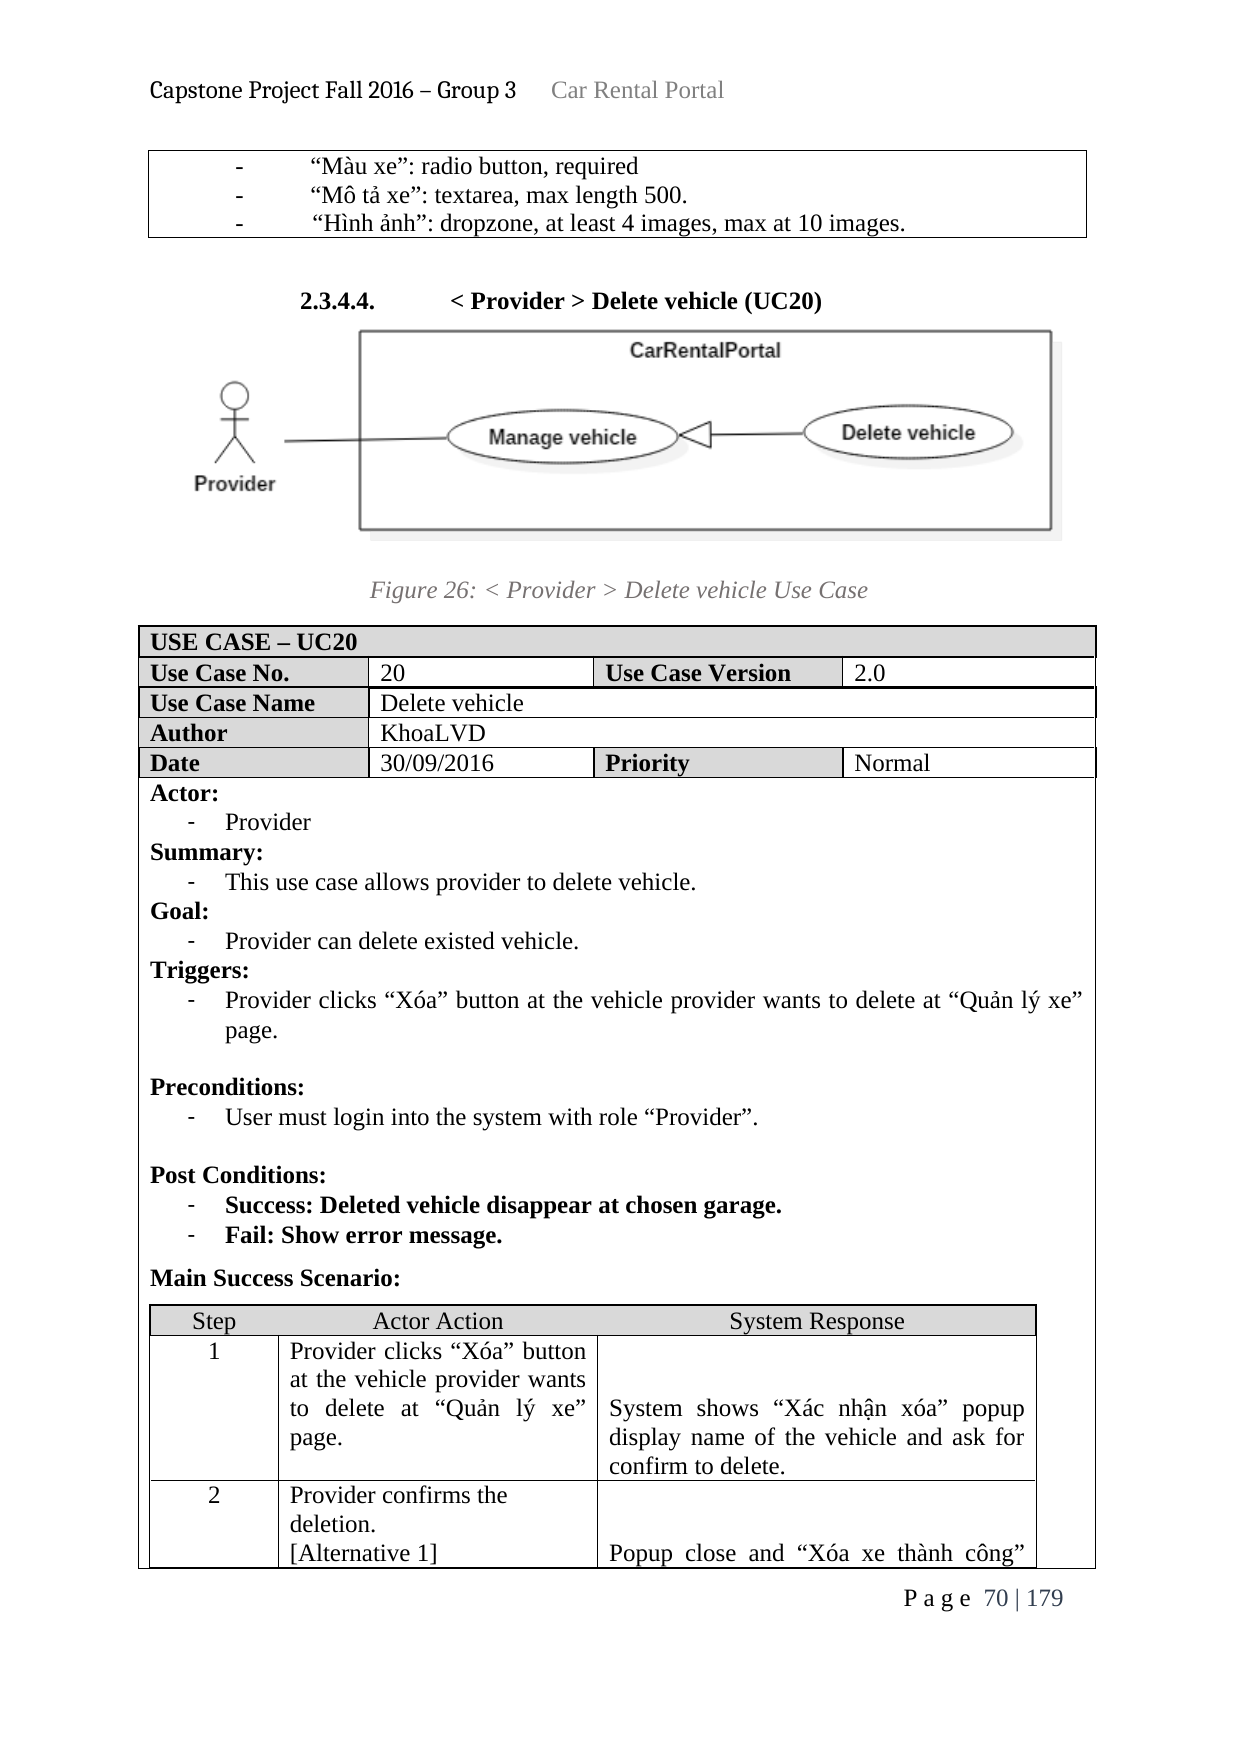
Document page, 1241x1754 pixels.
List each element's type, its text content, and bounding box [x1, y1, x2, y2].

table_cell 2.0 [843, 656, 1095, 686]
table_cell 20 [369, 658, 593, 686]
table_cell Delete vehicle [370, 686, 1095, 717]
table_cell Use Case Name [140, 688, 368, 717]
table_cell Use Case No. [139, 658, 368, 686]
table_cell Use Case Version [594, 658, 842, 686]
text Figure 26: < Provider > Delete vehicle Use Case [150, 575, 1090, 604]
table_cell Priority [595, 748, 842, 777]
table_cell Author [139, 718, 368, 747]
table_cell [139, 777, 1095, 1568]
table_header USE CASE – UC20 [140, 627, 1095, 656]
table_cell Normal [844, 747, 1095, 777]
picture [172, 317, 1068, 557]
table_cell 30/09/2016 [370, 748, 593, 777]
table_cell KhoaLVD [369, 717, 1095, 747]
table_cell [149, 151, 1086, 237]
subtitle < Provider > Delete vehicle (UC20) [300, 286, 1090, 315]
table_cell Date [140, 748, 368, 777]
